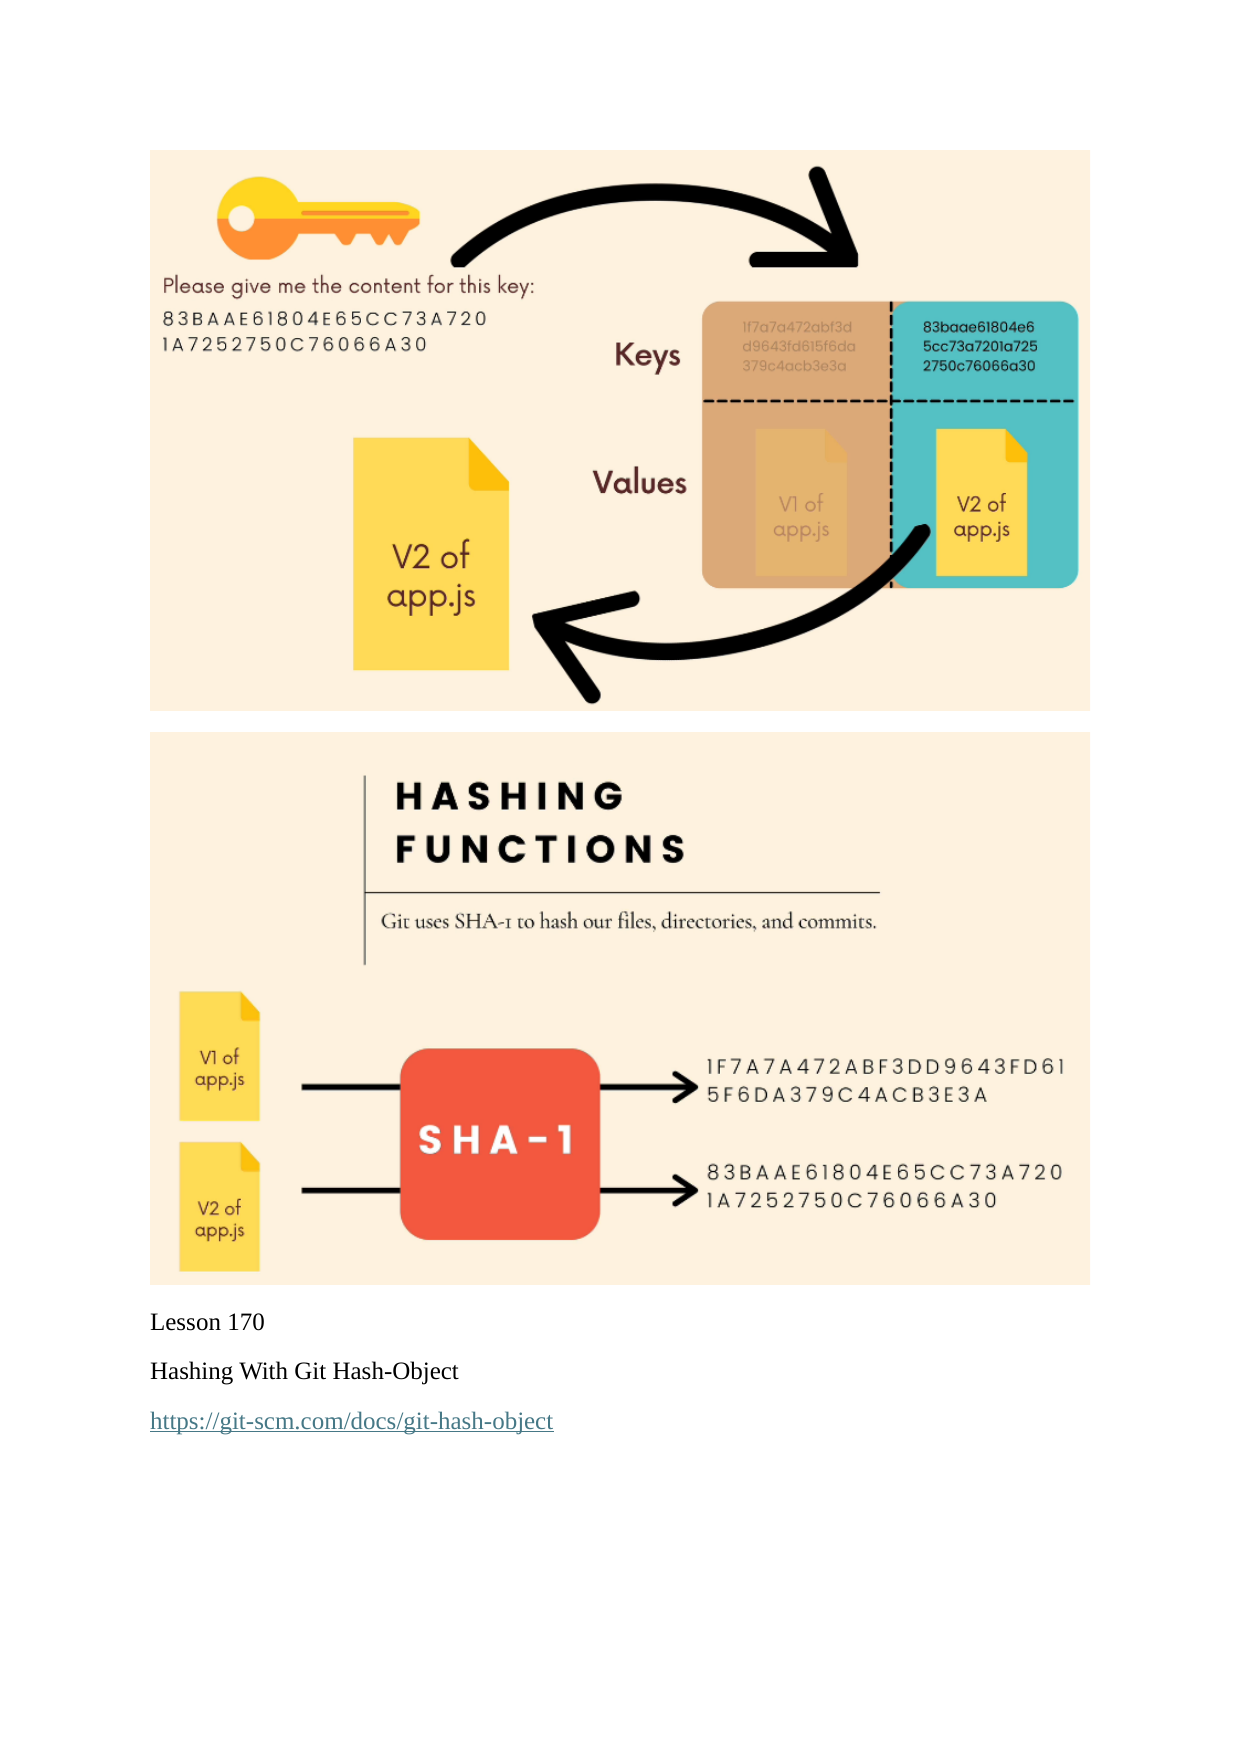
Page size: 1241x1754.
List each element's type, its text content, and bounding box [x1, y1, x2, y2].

text https://git-scm.com/docs/git-hash-object [150, 1406, 1090, 1435]
picture [150, 732, 1091, 1285]
text Lesson 170 [150, 1307, 1090, 1335]
picture [150, 150, 1091, 711]
text Hashing With Git Hash-Object [150, 1356, 1090, 1385]
